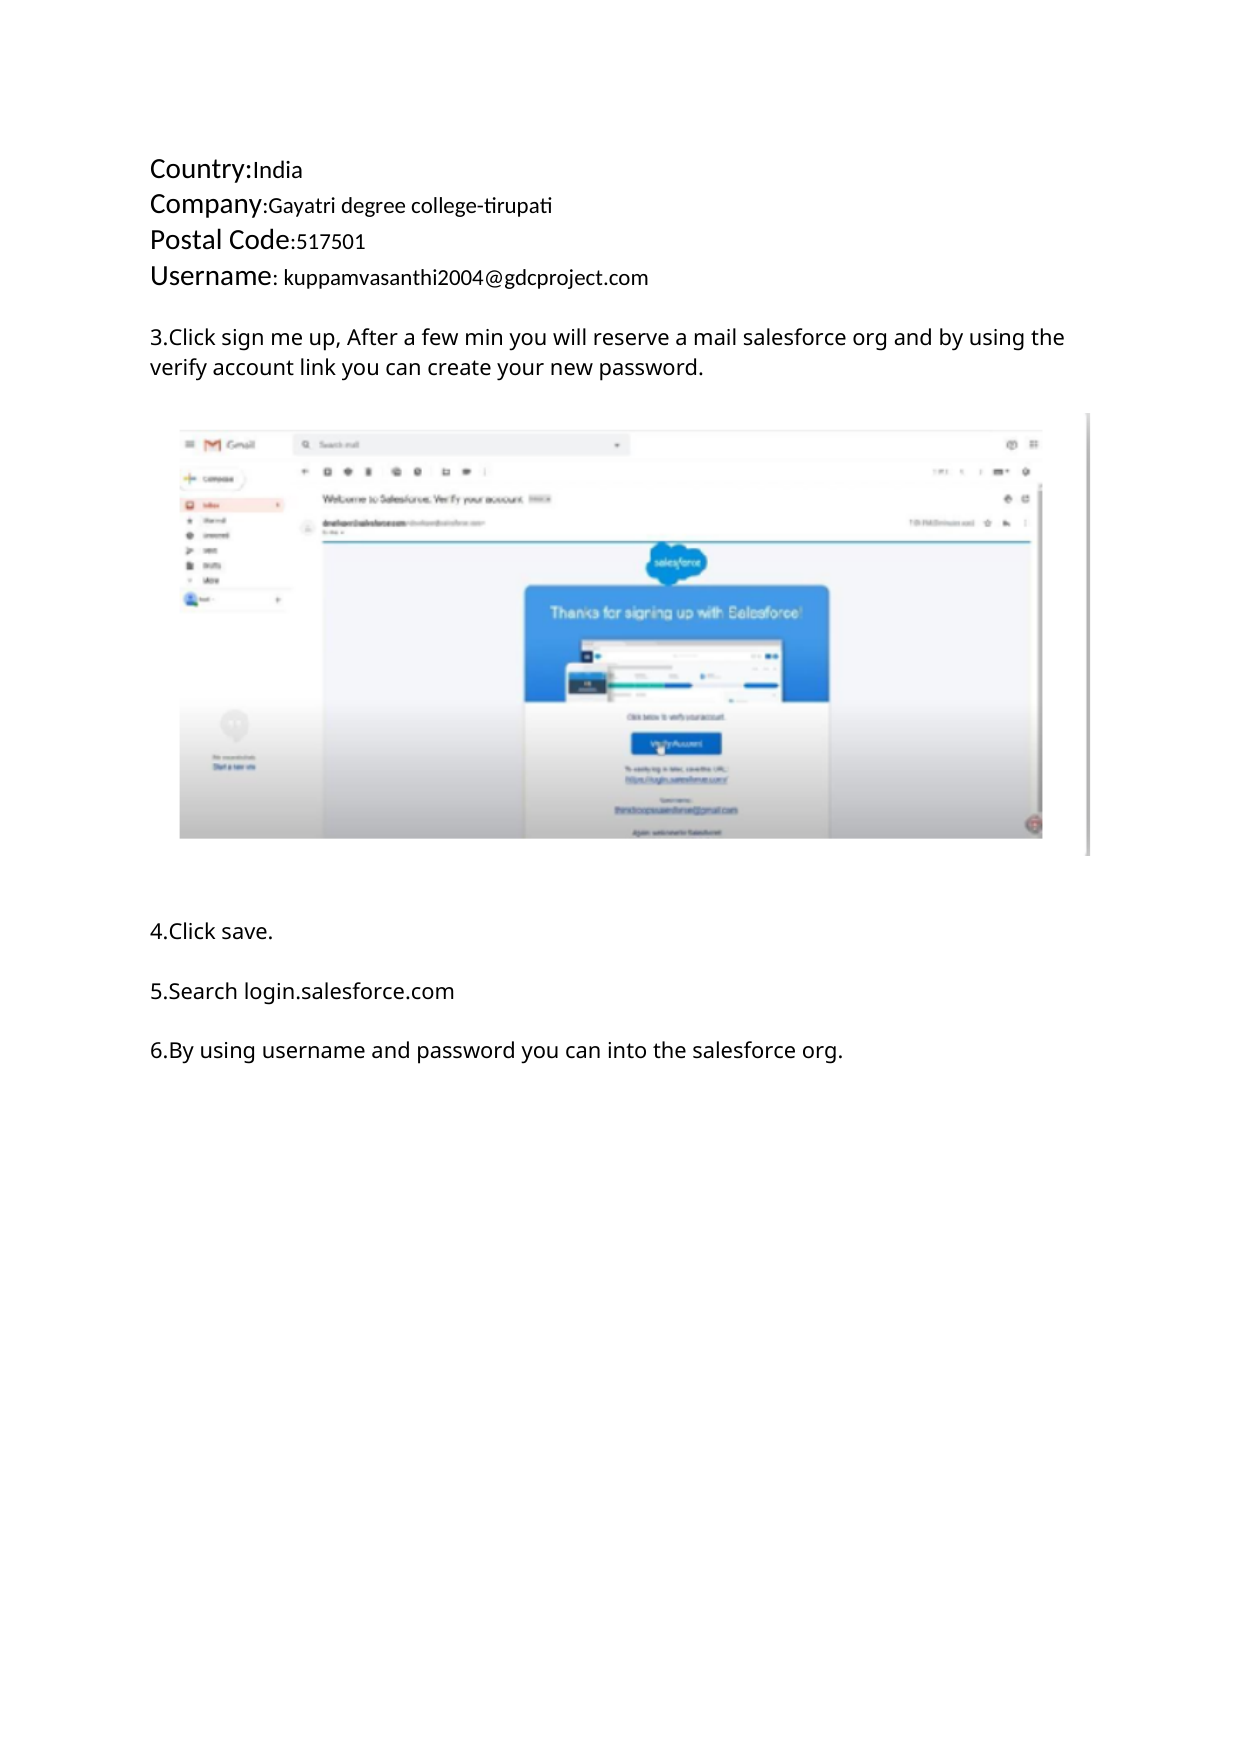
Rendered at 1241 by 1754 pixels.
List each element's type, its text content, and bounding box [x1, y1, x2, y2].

picture [150, 413, 1091, 856]
text 4.Click save. 5.Search login.salesforce.com 6.By using username and password you can into the salesforce org. [150, 887, 1090, 1065]
text 3.Click sign me up, After a few min you will reserve a mail salesforce org and by using the verify account link you can create your new password. [150, 292, 1090, 382]
text Company:Gayatri degree college-tirupati [262, 186, 1090, 221]
text Username: kuppamvasanthi2004@gdcproject.com [272, 257, 1090, 292]
text Postal Code:517501 [290, 221, 1090, 257]
text Country:India [253, 150, 1090, 186]
